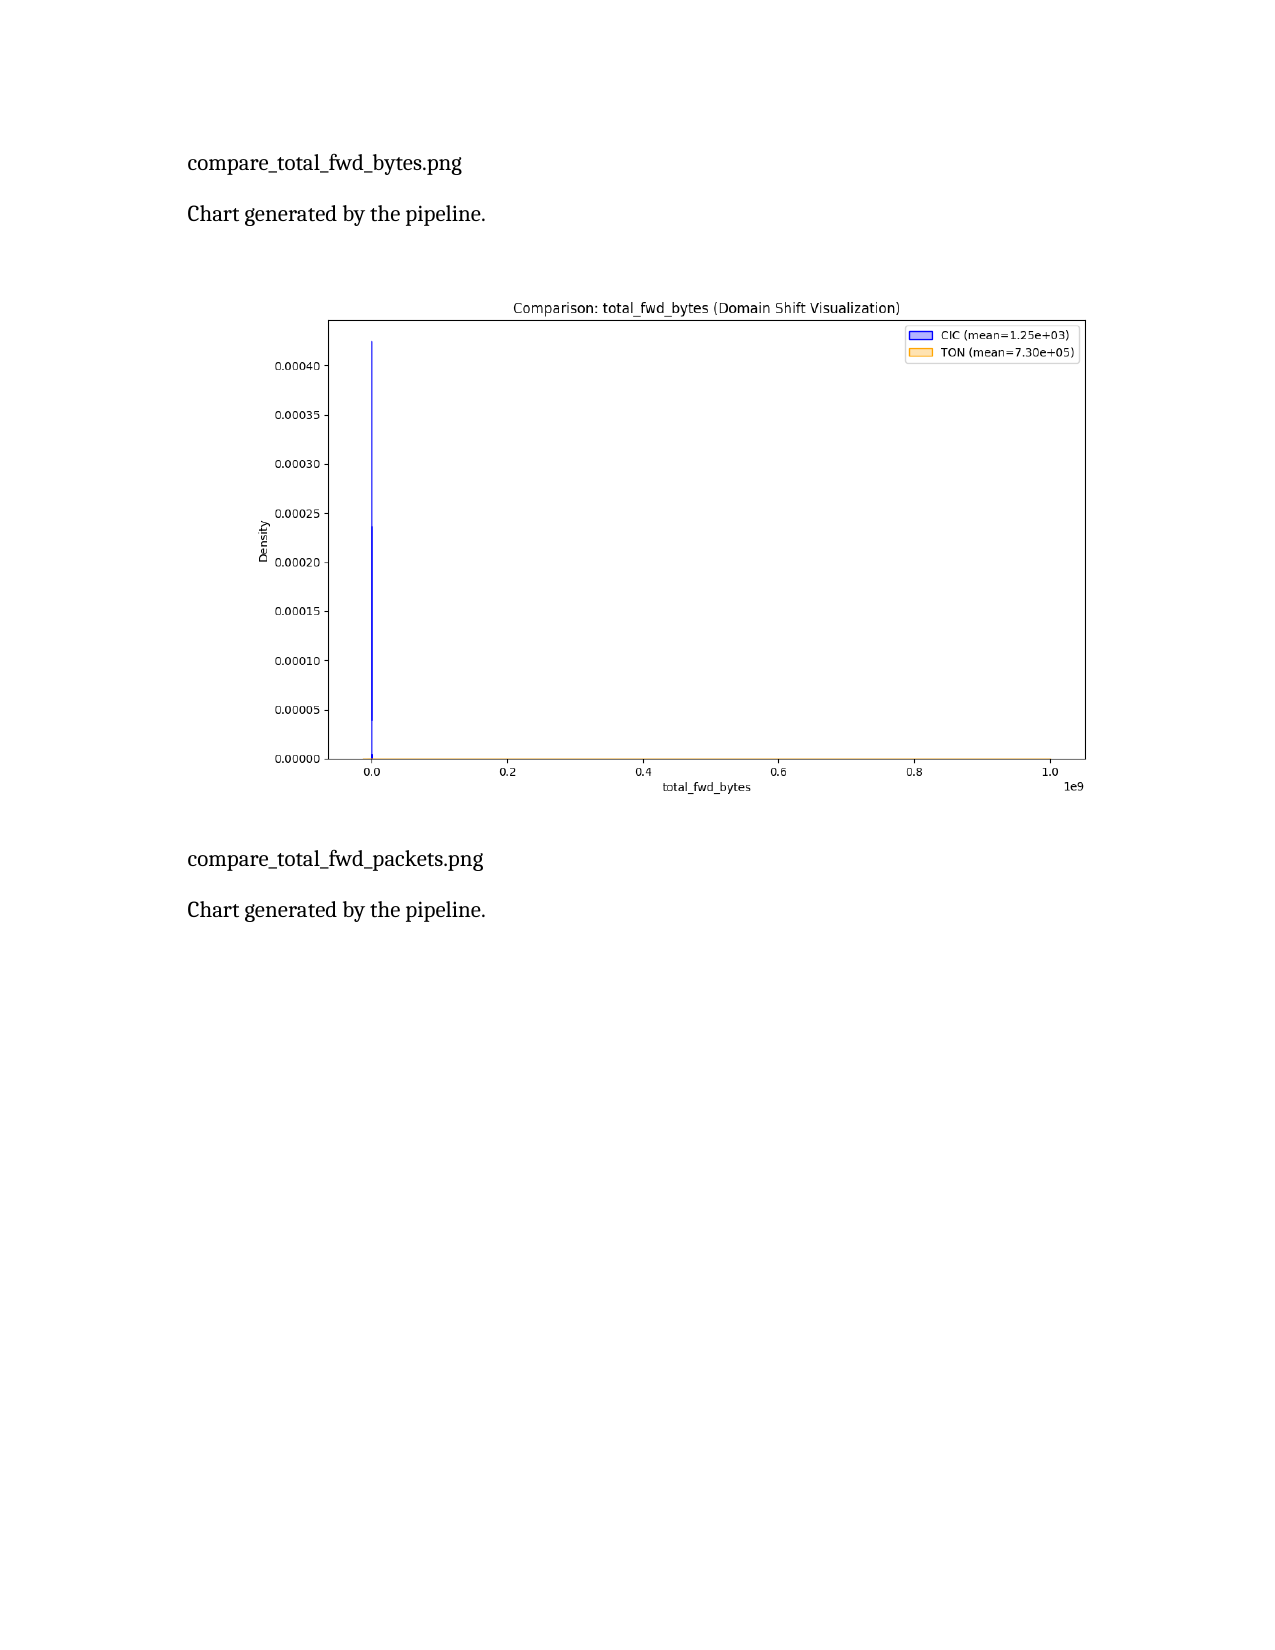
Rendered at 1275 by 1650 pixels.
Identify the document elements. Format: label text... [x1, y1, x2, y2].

text Chart generated by the pipeline. [187, 897, 1087, 923]
text compare_total_fwd_packets.png [187, 846, 1087, 872]
picture [206, 252, 1182, 821]
text Chart generated by the pipeline. [187, 201, 1087, 227]
text compare_total_fwd_bytes.png [187, 150, 1087, 176]
